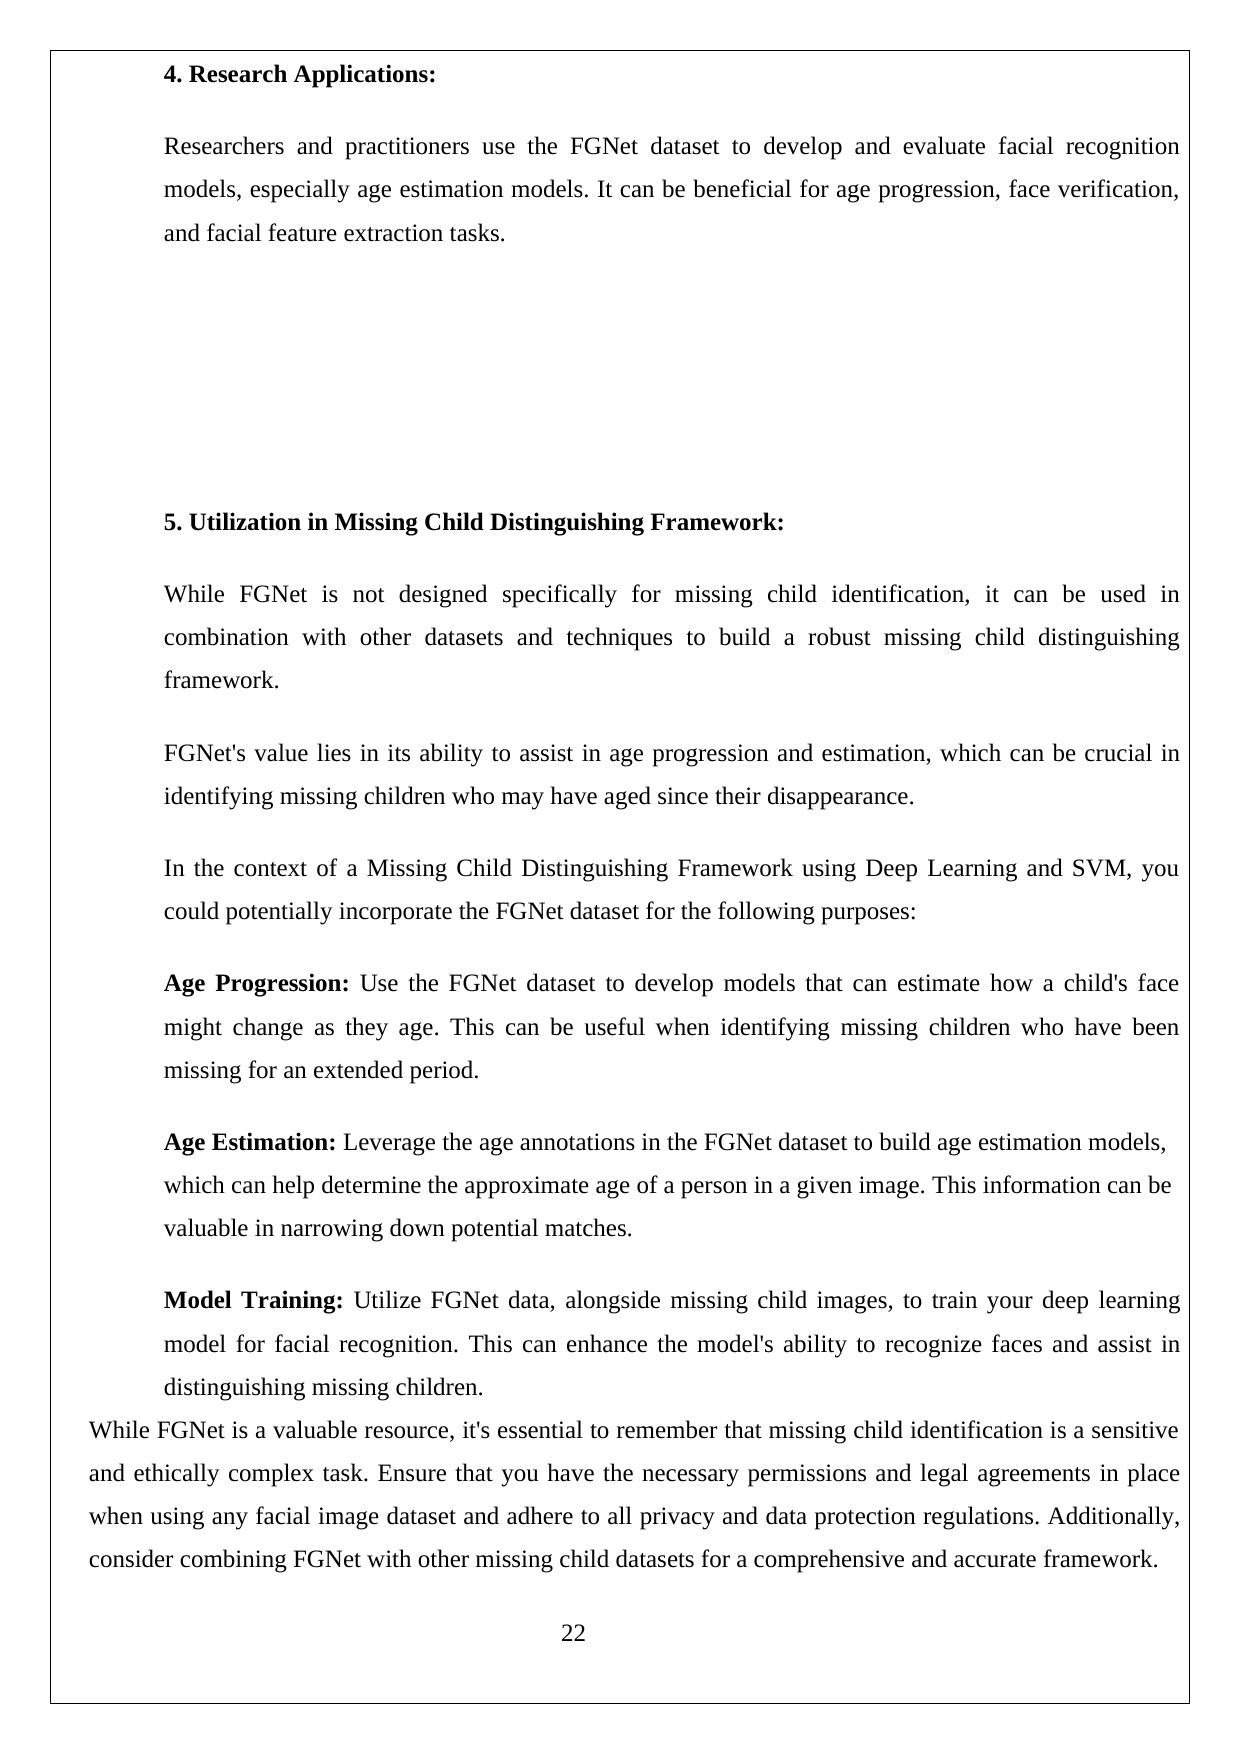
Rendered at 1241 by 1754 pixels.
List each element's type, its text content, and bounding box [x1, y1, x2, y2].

text Age Estimation: Leverage the age annotations in the FGNet dataset to build age estimation models, which can help determine the approximate age of a person in a given image. This information can be valuable in narrowing down potential matches. [164, 1127, 1181, 1242]
text Age Progression: Use the FGNet dataset to develop models that can estimate how a child's face might change as they age. This can be useful when identifying missing children who have been missing for an extended period. [164, 968, 1181, 1083]
text 4. Research Applications: [164, 59, 1181, 88]
text FGNet's value lies in its ability to assist in age progression and estimation, which can be crucial in identifying missing children who may have aged since their disappearance. [164, 738, 1181, 809]
text In the context of a Missing Child Distinguishing Framework using Deep Learning and SVM, you could potentially incorporate the FGNet dataset for the following purposes: [164, 853, 1181, 925]
text While FGNet is not designed specifically for missing child identification, it can be used in combination with other datasets and techniques to build a robust missing child distinguishing framework. [164, 579, 1181, 694]
text While FGNet is a valuable resource, it's essential to remember that missing child identification is a sensitive and ethically complex task. Ensure that you have the necessary permissions and legal agreements in place when using any facial image dataset and adhere to all privacy and data protection regulations. Additionally, consider combining FGNet with other missing child datasets for a comprehensive and accurate framework. [89, 1415, 1181, 1573]
text 5. Utilization in Missing Child Distinguishing Framework: [164, 507, 1181, 536]
text Researchers and practitioners use the FGNet dataset to develop and evaluate facial recognition models, especially age estimation models. It can be beneficial for age progression, face verification, and facial feature extraction tasks. [164, 131, 1181, 246]
text Model Training: Utilize FGNet data, alongside missing child images, to train your deep learning model for facial recognition. This can enhance the model's ability to recognize faces and assist in distinguishing missing children. [164, 1286, 1181, 1401]
